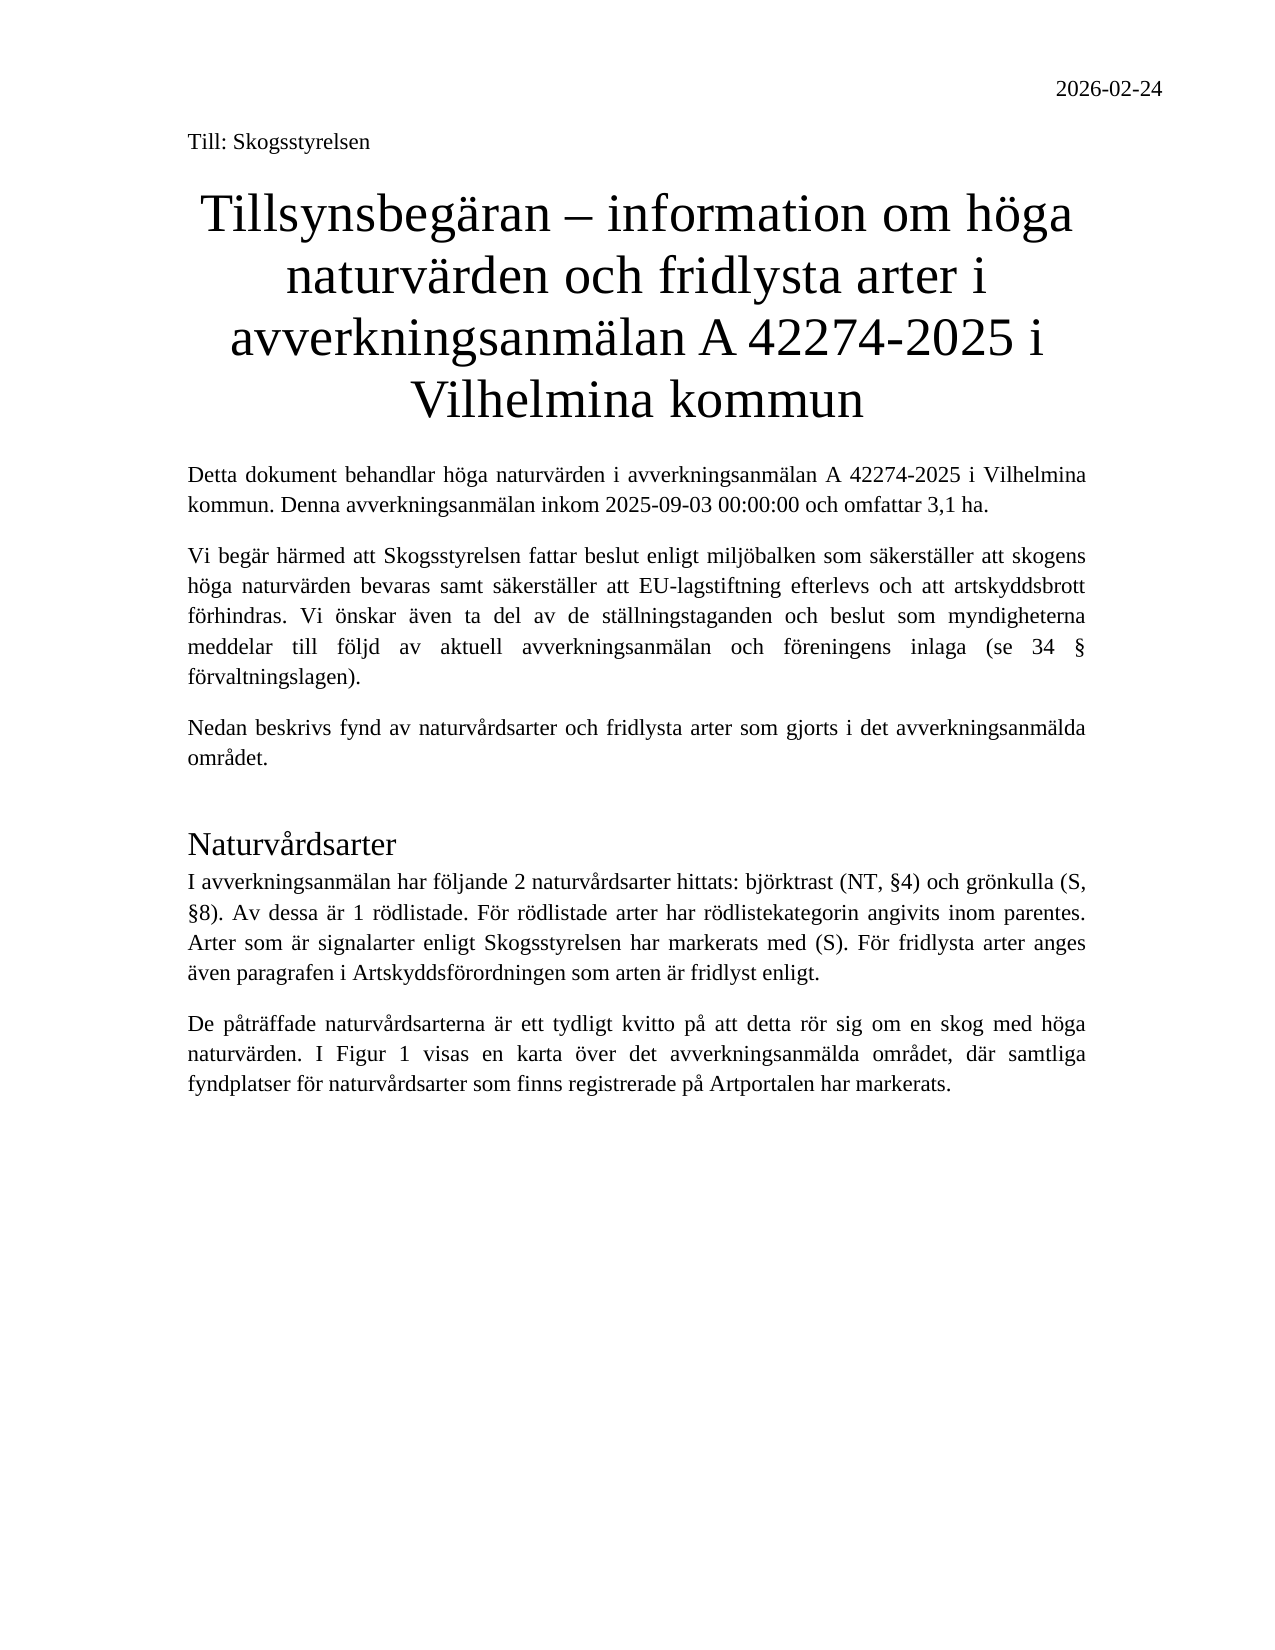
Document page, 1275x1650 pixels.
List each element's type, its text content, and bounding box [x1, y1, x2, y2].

subtitle Naturvårdsarter [187, 824, 1087, 863]
text De påträffade naturvårdsarterna är ett tydligt kvitto på att detta rör sig om en skog med höga naturvärden. I Figur 1 visas en karta över det avverkningsanmälda området, där samtliga fyndplatser för naturvårdsarter som finns registrerade på Artportalen har markerats. [187, 1010, 1087, 1097]
text Detta dokument behandlar höga naturvärden i avverkningsanmälan A 42274-2025 i Vilhelmina kommun. Denna avverkningsanmälan inkom 2025-09-03 00:00:00 och omfattar 3,1 ha. [187, 461, 1087, 517]
title Tillsynsbegäran – information om höga naturvärden och fridlysta arter i avverkningsanmälan A 42274-2025 i Vilhelmina kommun [187, 180, 1087, 429]
text I avverkningsanmälan har följande 2 naturvårdsarter hittats: björktrast (NT, §4) och grönkulla (S, §8). Av dessa är 1 rödlistade. För rödlistade arter har rödlistekategorin angivits inom parentes. Arter som är signalarter enligt Skogsstyrelsen har markerats med (S). För fridlysta arter anges även paragrafen i Artskyddsförordningen som arten är fridlyst enligt. [187, 868, 1087, 985]
text Nedan beskrivs fynd av naturvårdsarter och fridlysta arter som gjorts i det avverkningsanmälda området. [187, 714, 1087, 771]
text Vi begär härmed att Skogsstyrelsen fattar beslut enligt miljöbalken som säkerställer att skogens höga naturvärden bevaras samt säkerställer att EU-lagstiftning efterlevs och att artskyddsbrott förhindras. Vi önskar även ta del av de ställningstaganden och beslut som myndigheterna meddelar till följd av aktuell avverkningsanmälan och föreningens inlaga (se 34 § förvaltningslagen). [187, 542, 1087, 689]
